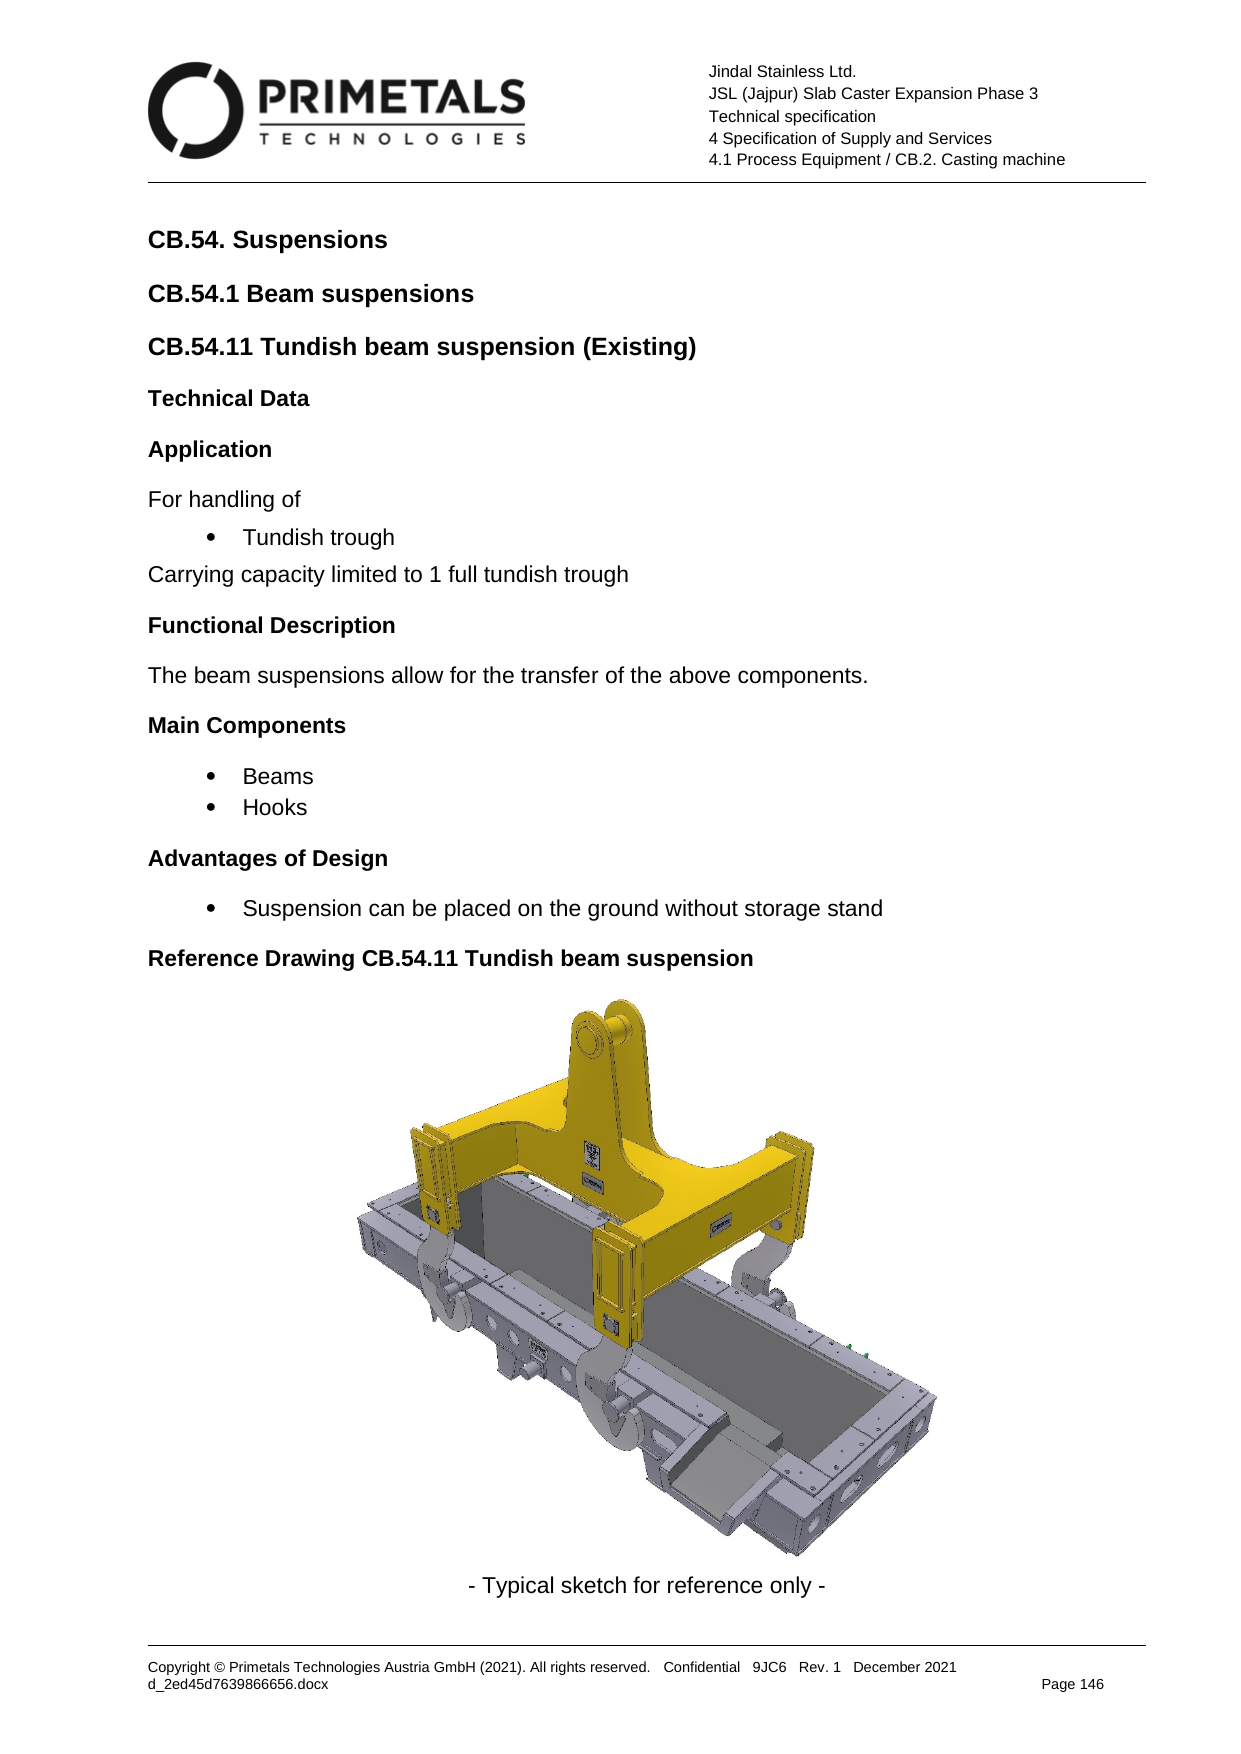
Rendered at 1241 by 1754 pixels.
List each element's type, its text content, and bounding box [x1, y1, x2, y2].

picture [353, 995, 941, 1561]
subtitle Main Components [148, 712, 1146, 739]
text Beams [207, 763, 1146, 789]
text Suspension can be placed on the ground without storage stand [207, 895, 1146, 921]
text The beam suspensions allow for the transfer of the above components. [148, 662, 1146, 688]
text Tundish trough [207, 524, 1146, 550]
picture [147, 61, 526, 160]
subtitle CB.54.1 Beam suspensions [148, 279, 1146, 307]
subtitle Functional Description [148, 612, 1146, 638]
subtitle Application [148, 436, 1146, 462]
subtitle CB.54. Suspensions [148, 226, 1146, 254]
subtitle CB.54.11 Tundish beam suspension (Existing) [148, 332, 1146, 361]
subtitle Advantages of Design [148, 844, 1146, 871]
subtitle Reference Drawing CB.54.11 Tundish beam suspension [148, 945, 1146, 972]
subtitle Technical Data [148, 385, 1146, 412]
text Hooks [207, 794, 1146, 821]
text - Typical sketch for reference only - [148, 1572, 1146, 1599]
text For handling of [148, 486, 1146, 512]
text Carrying capacity limited to 1 full tundish trough [148, 561, 1146, 588]
